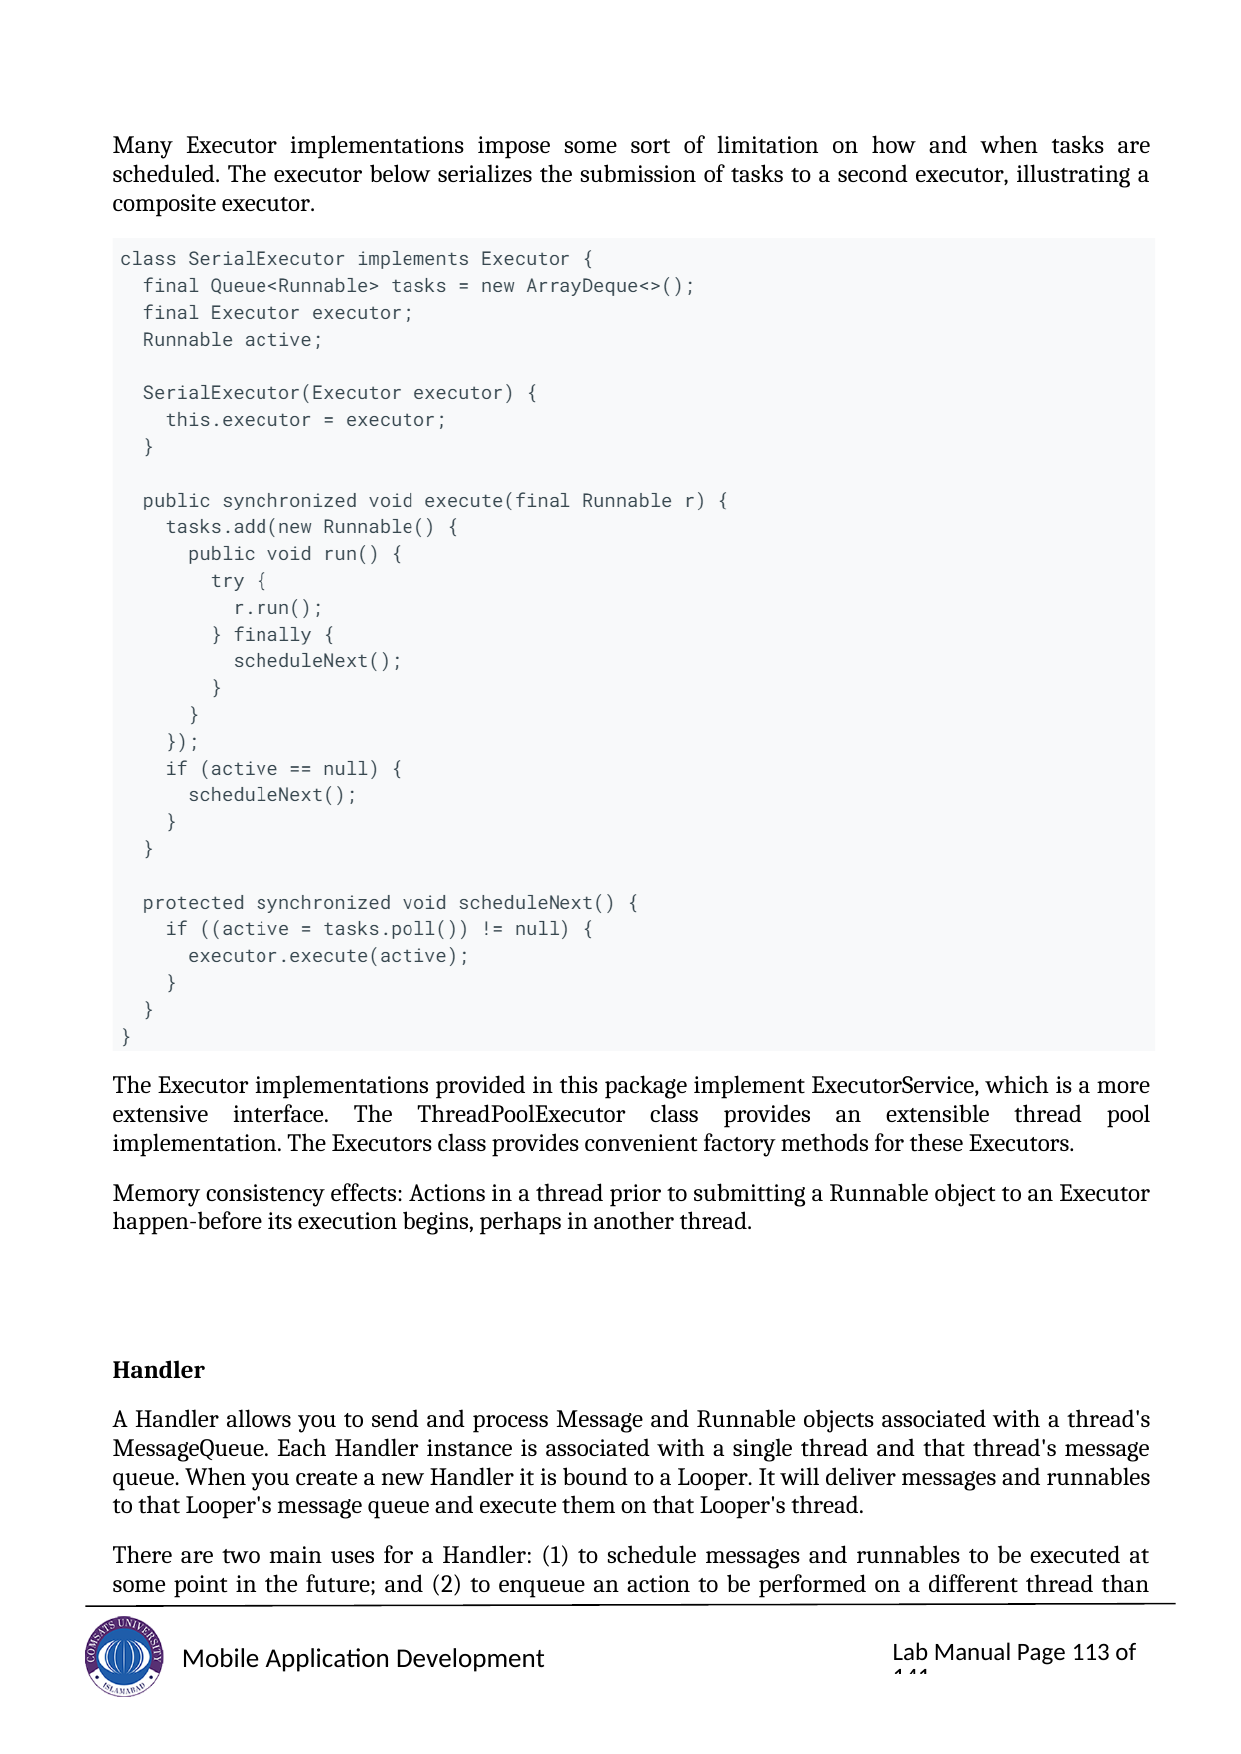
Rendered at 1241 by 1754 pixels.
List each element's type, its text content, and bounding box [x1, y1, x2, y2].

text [112, 1541, 1152, 1598]
picture [85, 1616, 165, 1697]
text A Handler allows you to send and process Message and Runnable objects associated with a thread's MessageQueue. Each Handler instance is associated with a single thread and that thread's message queue. When you create a new Handler it is bound to a Looper. It will deliver messages and runnables to that Looper's message queue and execute them on that Looper's thread. [112, 1405, 1152, 1520]
text Many Executor implementations impose some sort of limitation on how and when tasks are scheduled. The executor below serializes the submission of tasks to a second executor, illustrating a composite executor. [112, 131, 1152, 217]
picture [112, 238, 1155, 1051]
text The Executor implementations provided in this package implement ExecutorService, which is a more extensive interface. The ThreadPoolExecutor class provides an extensible thread pool implementation. The Executors class provides convenient factory methods for these Executors. [112, 1071, 1152, 1158]
subtitle Handler [112, 1356, 1240, 1384]
text Memory consistency effects: Actions in a thread prior to submitting a Runnable object to an Executor happen-before its execution begins, perhaps in another thread. [112, 1178, 1152, 1236]
